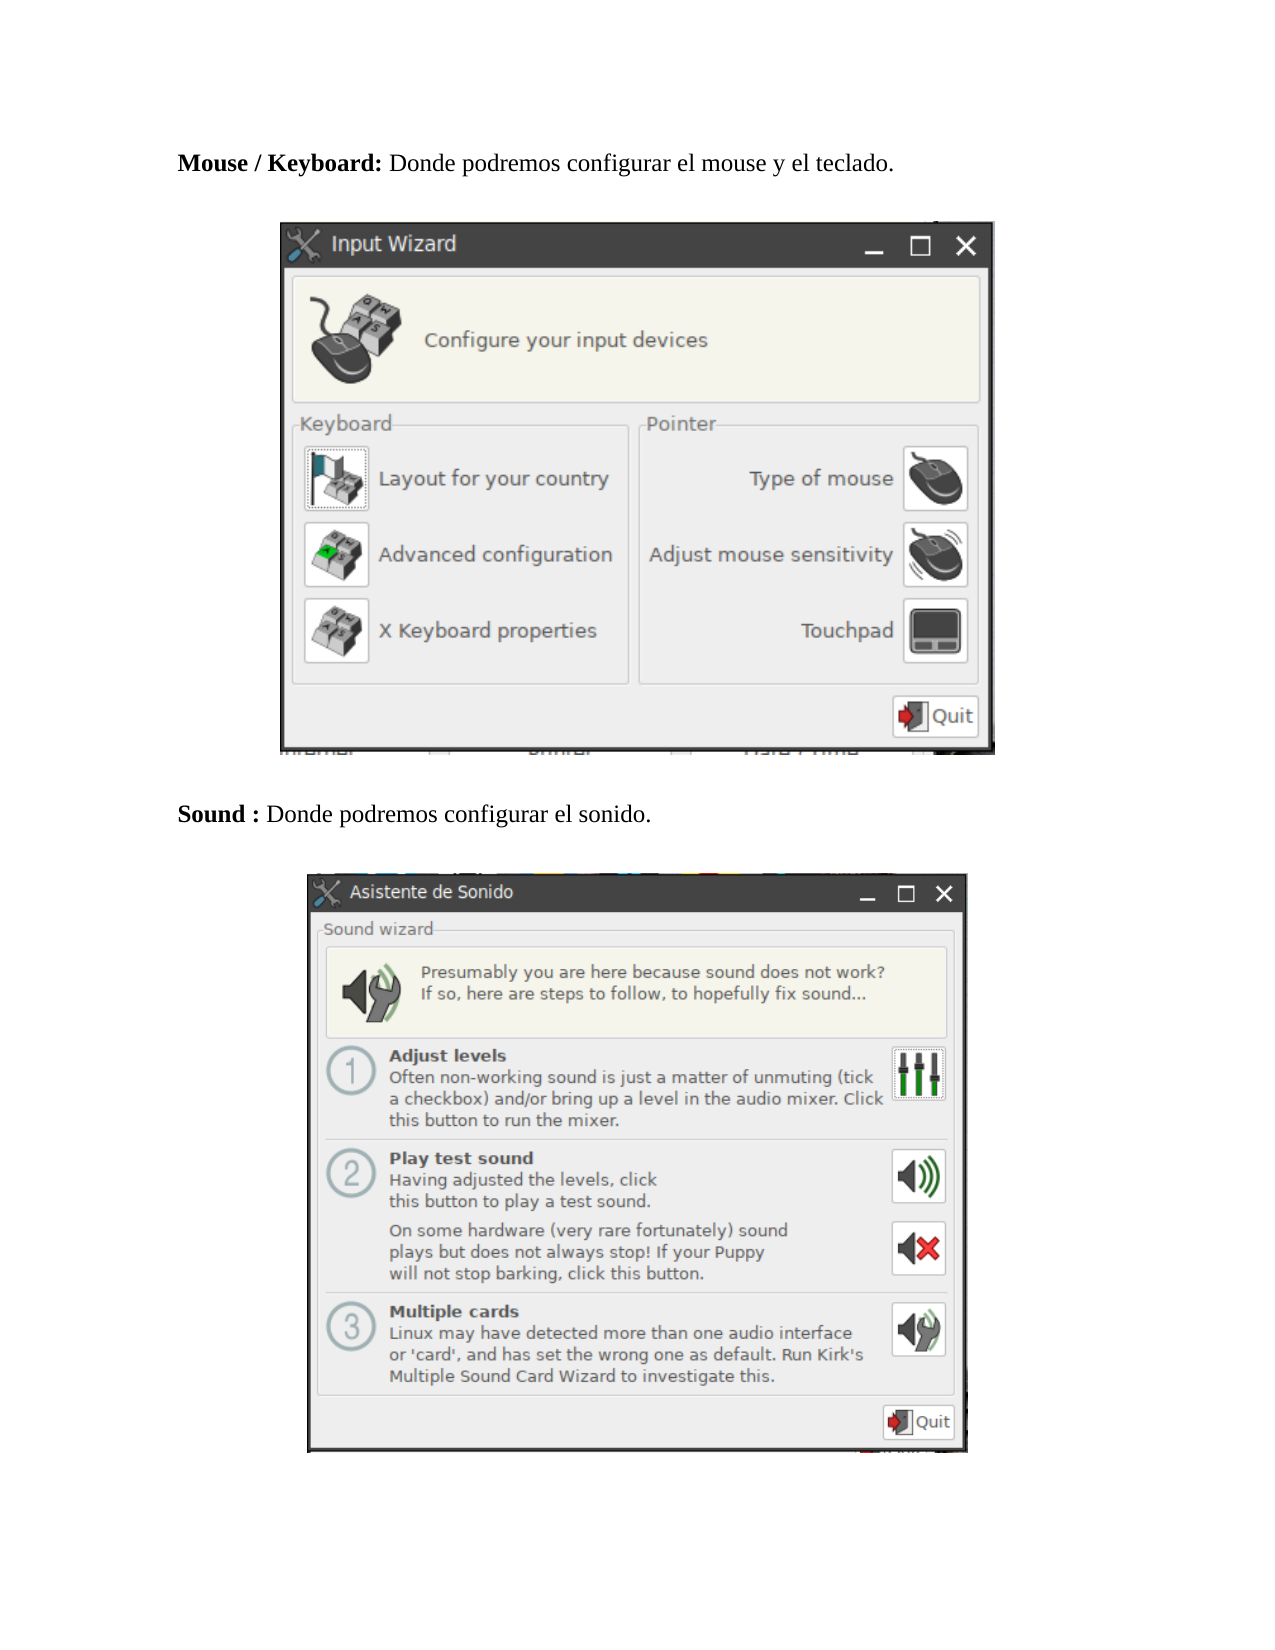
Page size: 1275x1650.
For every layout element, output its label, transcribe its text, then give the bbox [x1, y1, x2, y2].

picture [280, 221, 995, 755]
text Sound : Donde podremos configurar el sonido. [177, 799, 1098, 828]
text Mouse / Keyboard: Donde podremos configurar el mouse y el teclado. [177, 148, 1098, 176]
picture [307, 873, 968, 1453]
